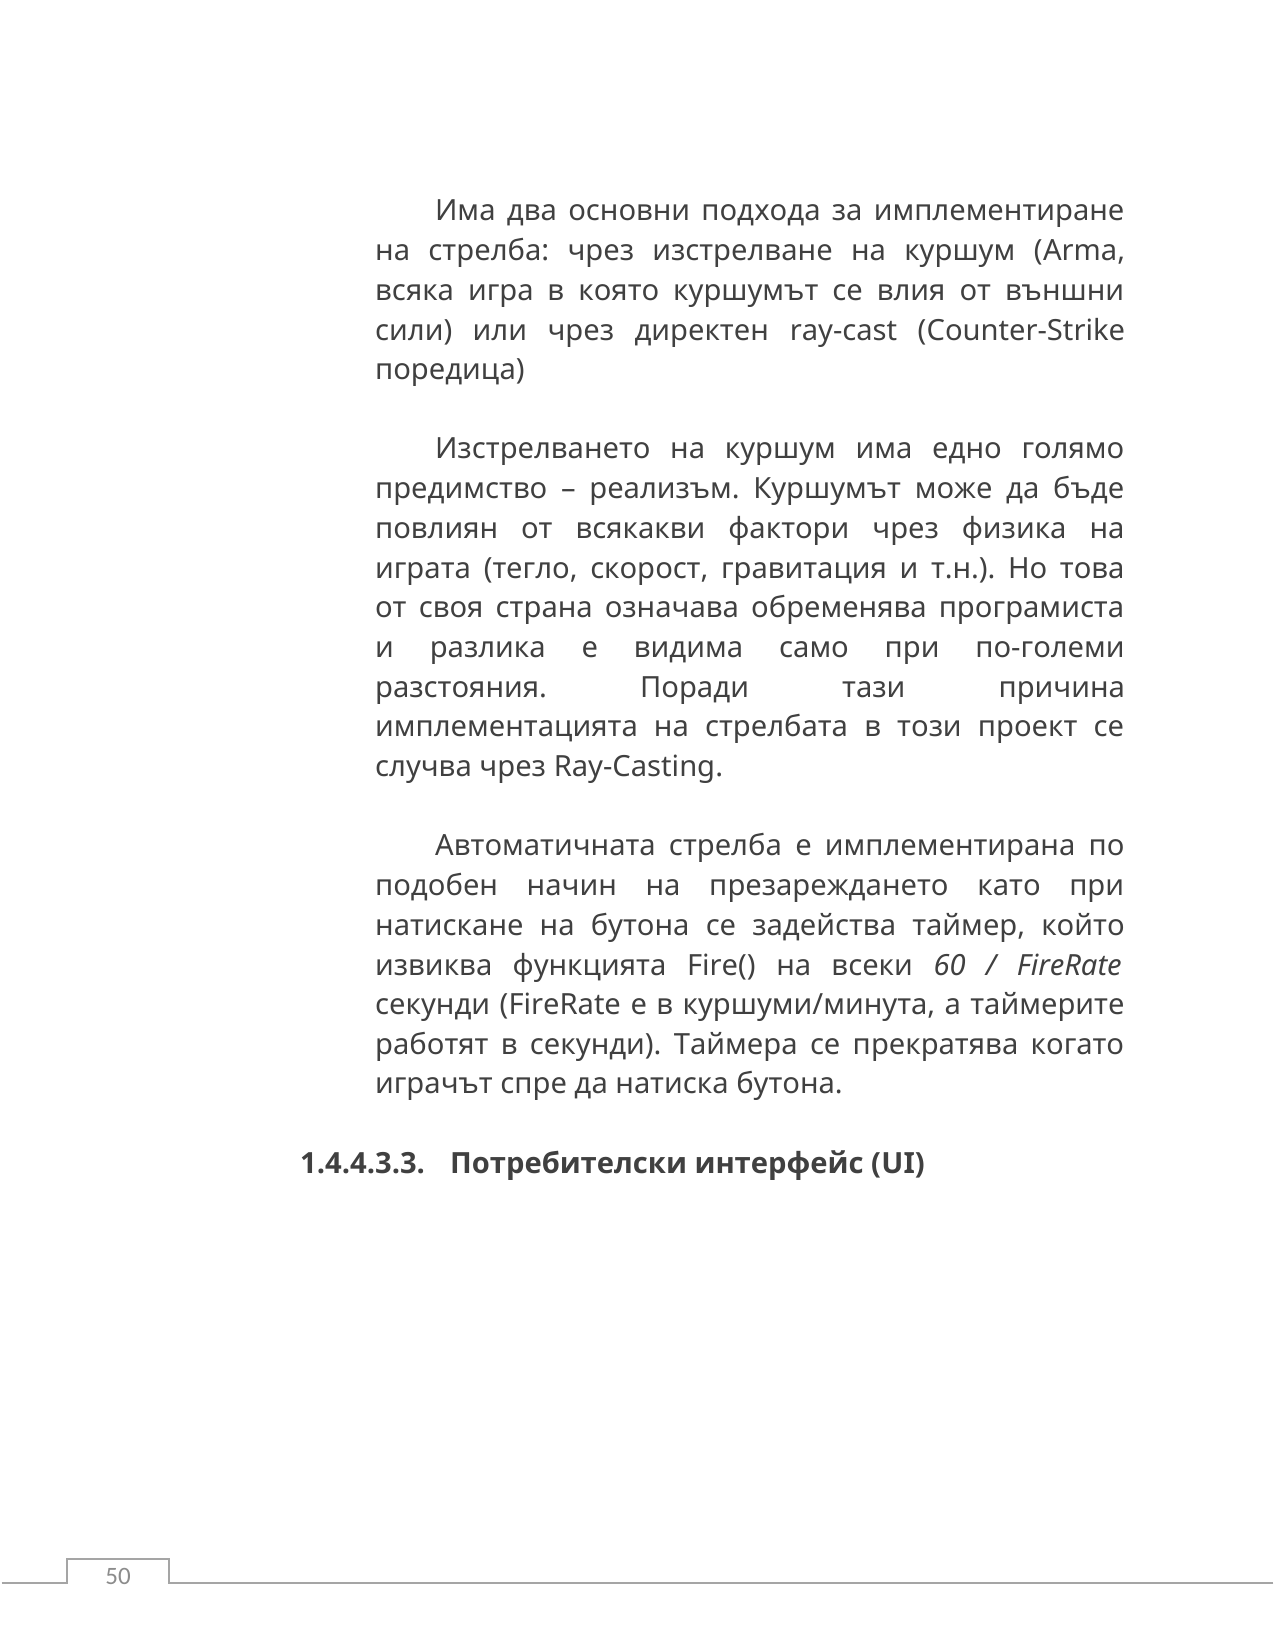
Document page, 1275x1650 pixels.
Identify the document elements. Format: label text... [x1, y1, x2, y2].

list Изстрелването на куршум има едно голямо предимство – реализъм. Куршумът може да бъде повлиян от всякакви фактори чрез физика на играта (тегло, скорост, гравитация и т.н.). Но това от своя страна означава обременява програмиста и разлика е видима само при по-големи разстояния. Поради тази причина имплементацията на стрелбата в този проект се случва чрез Ray-Casting. [375, 428, 1125, 785]
list Автоматичната стрелба е имплементирана по подобен начин на презареждането като при натискане на бутона се задейства таймер, който извиква функцията Fire() на всеки 60 / FireRate секунди (FireRate е в куршуми/минута, а таймерите работят в секунди). Таймера се прекратява когато играчът спре да натиска бутона. [375, 825, 1125, 1102]
list Потребителски интерфейс (UI) [300, 1142, 1125, 1182]
list Има два основни подхода за имплементиране на стрелба: чрез изстрелване на куршум (Arma, всяка игра в която куршумът се влия от външни сили) или чрез директен ray-cast (Counter-Strike поредица) [375, 190, 1125, 388]
